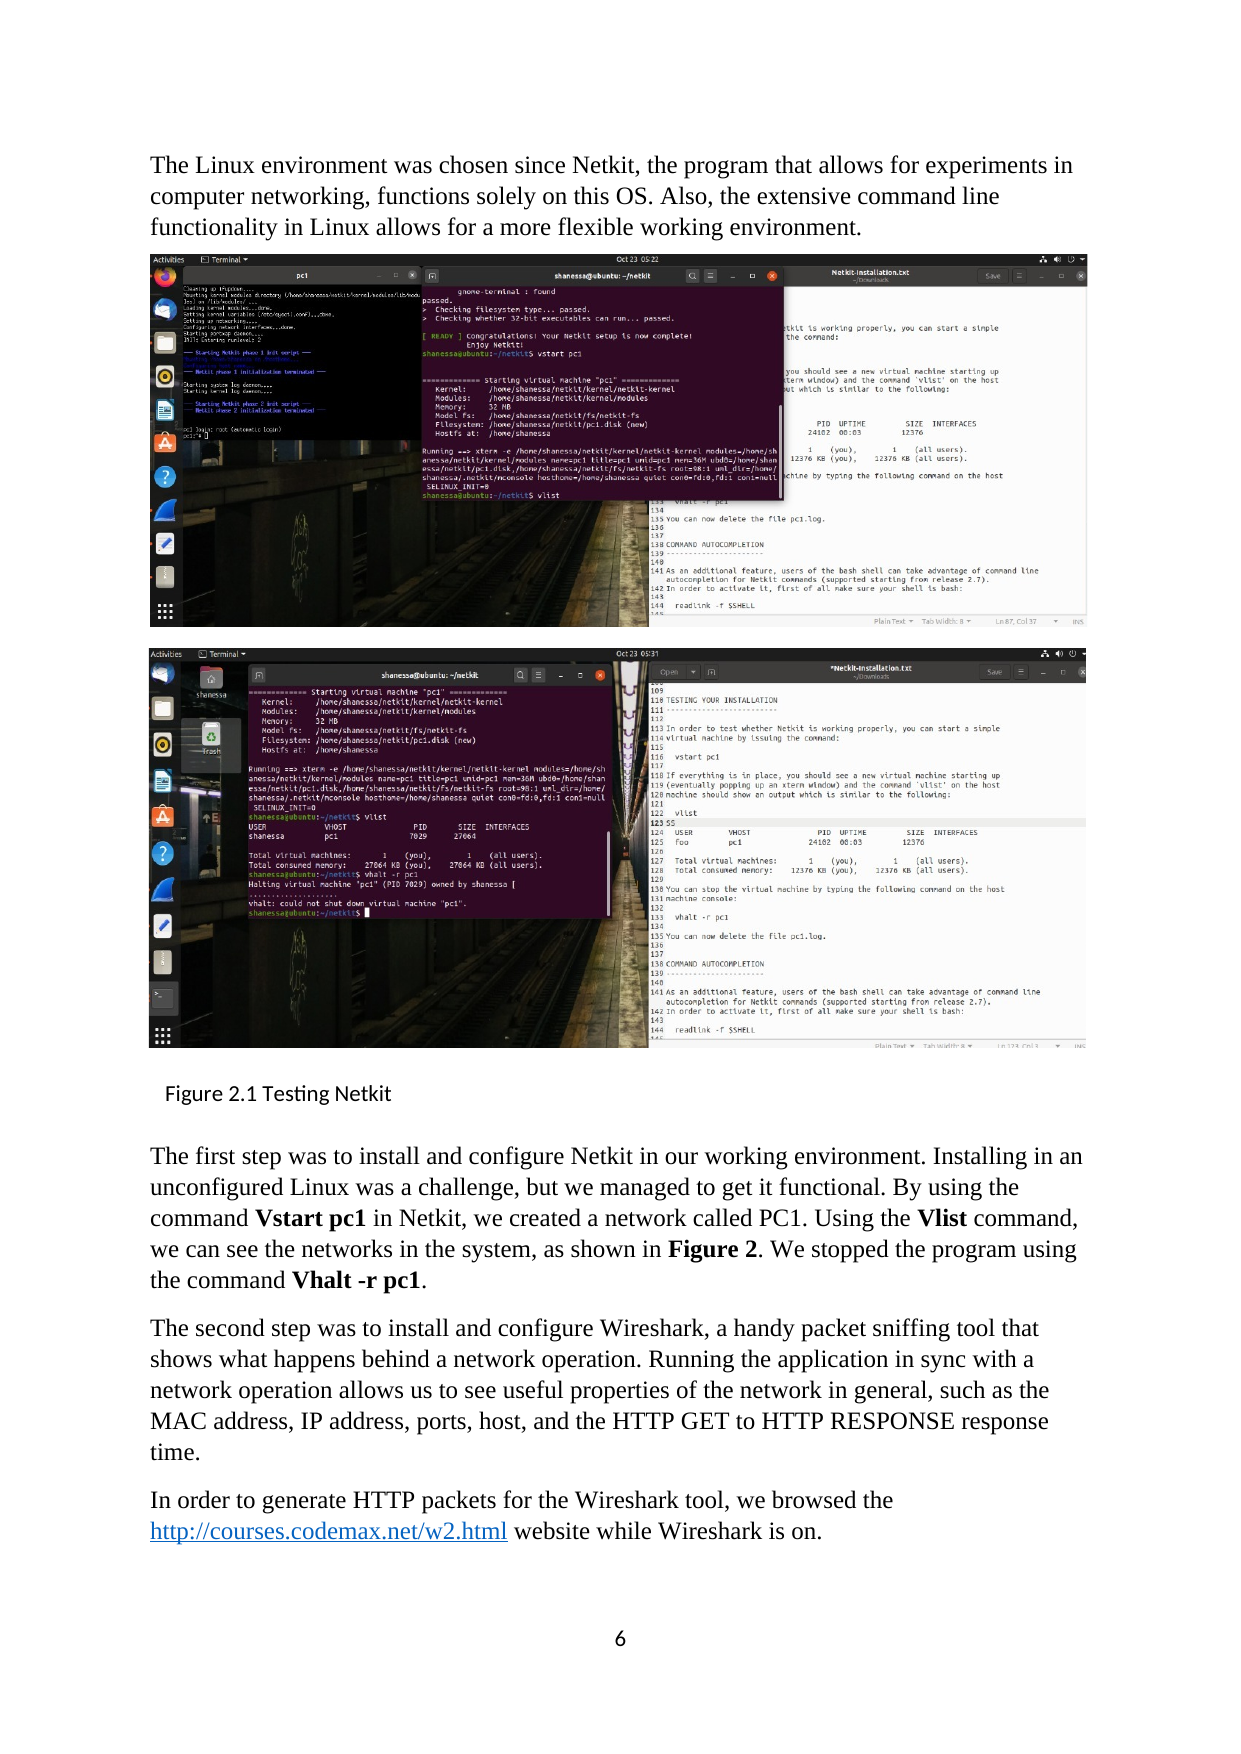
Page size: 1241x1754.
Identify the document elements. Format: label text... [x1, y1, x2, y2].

picture [150, 254, 1087, 627]
text The second step was to install and configure Wireshark, a handy packet sniffing tool that shows what happens behind a network operation. Running the application in sync with a network operation allows us to see useful properties of the network in general, such as the MAC address, IP address, ports, host, and the HTTP GET to HTTP RESPONSE response time. [150, 1313, 1090, 1466]
text In order to generate HTTP packets for the Wireshark tool, we browsed the http://courses.codemax.net/w2.html website while Wireshark is on. [150, 1485, 1090, 1545]
text The Linux environment was chosen since Netkit, the program that allows for experiments in computer networking, functions solely on this OS. Also, the extensive command line functionality in Linux allows for a more flexible working environment. [150, 150, 1090, 241]
picture [148, 648, 1085, 1048]
